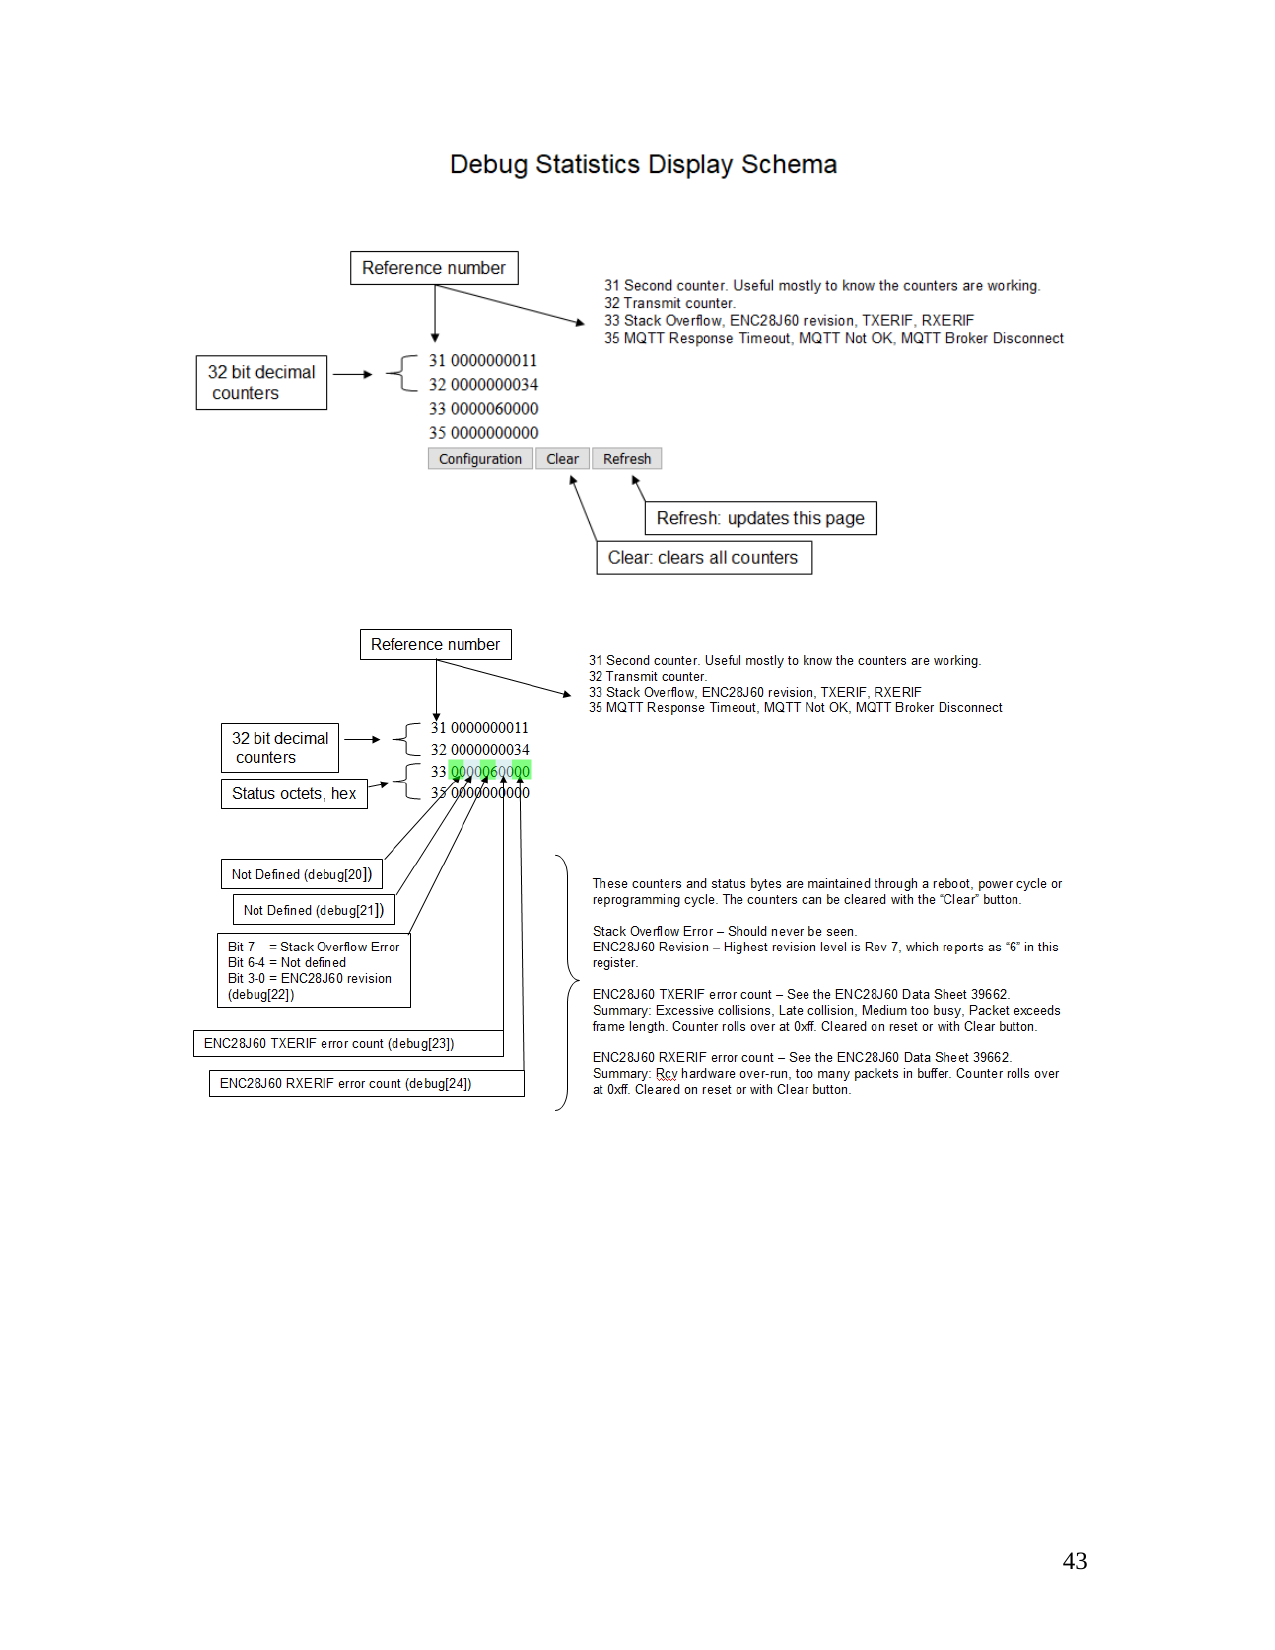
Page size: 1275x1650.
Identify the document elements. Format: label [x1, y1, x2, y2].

picture [187, 617, 1082, 1115]
picture [187, 149, 1083, 589]
